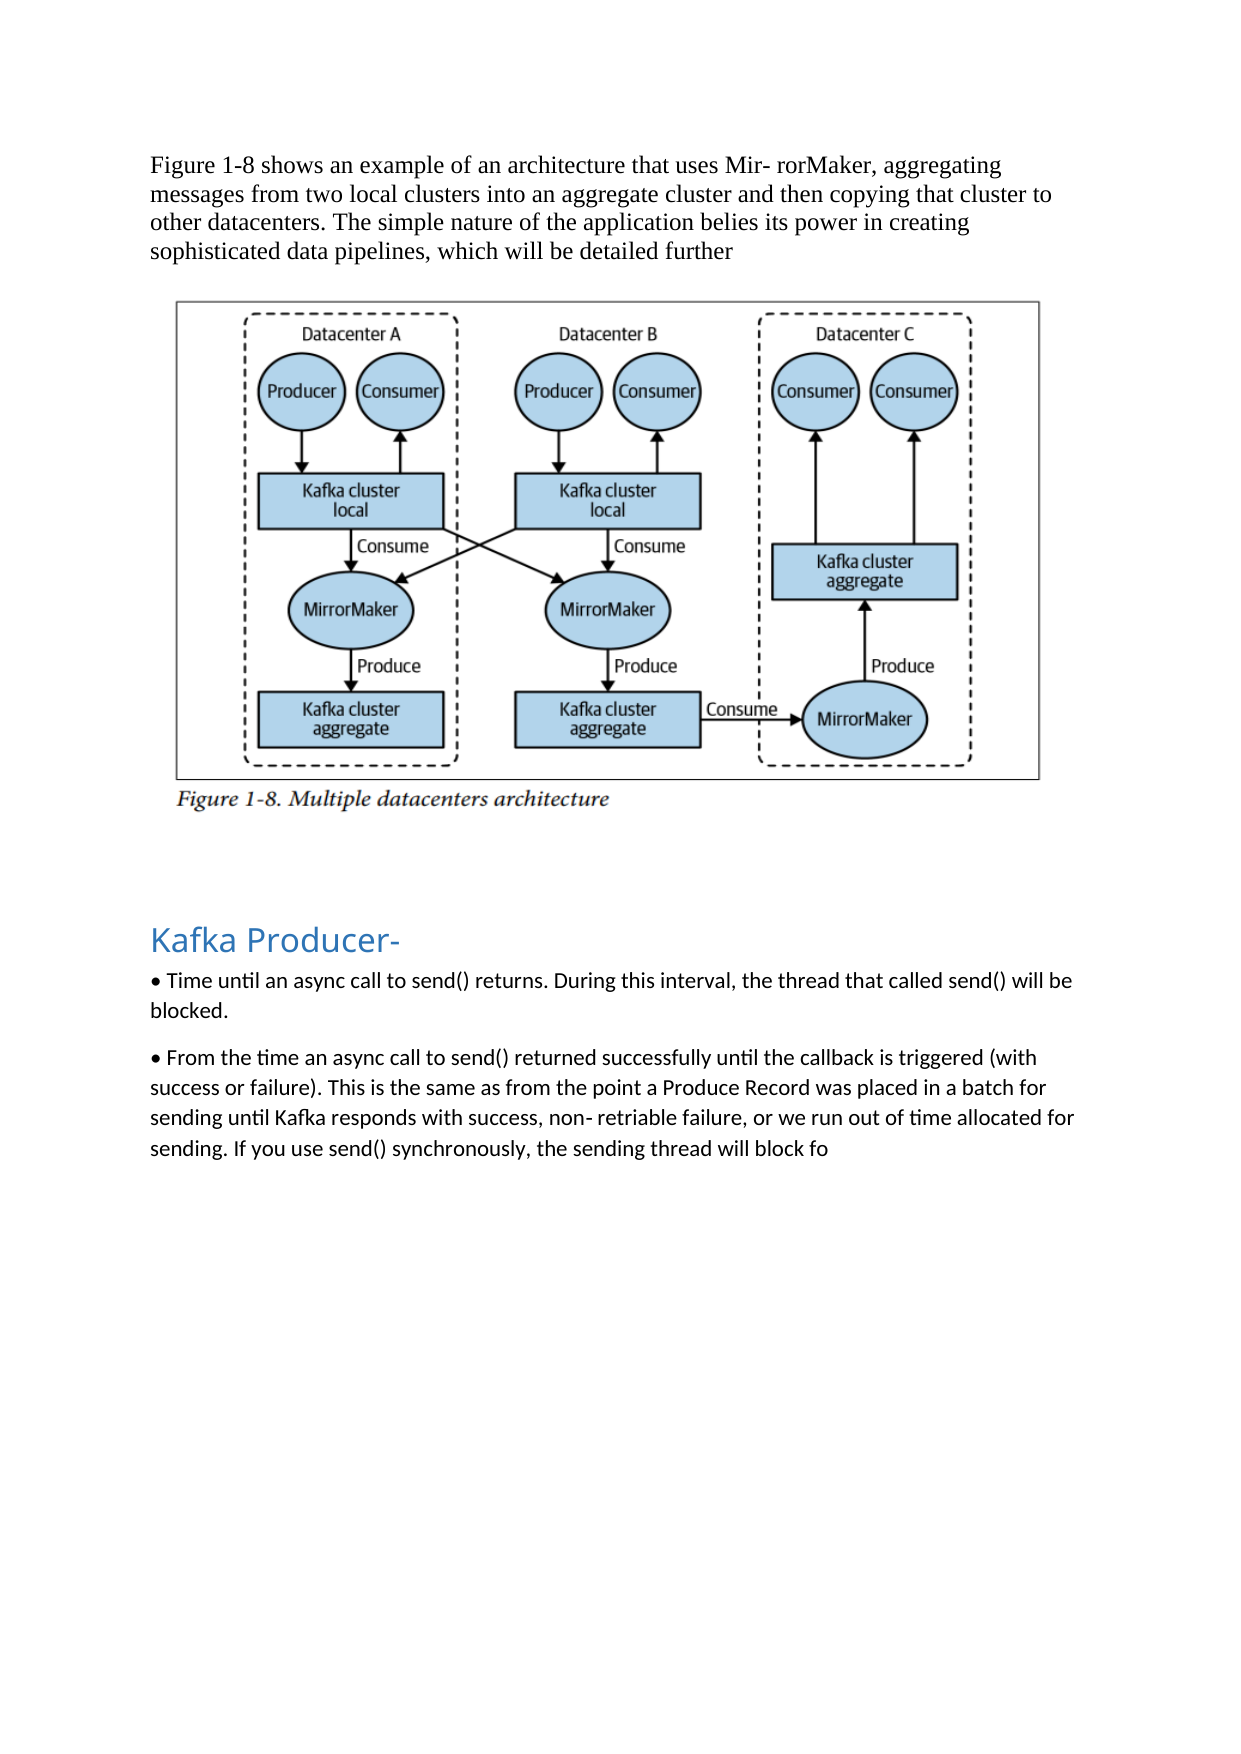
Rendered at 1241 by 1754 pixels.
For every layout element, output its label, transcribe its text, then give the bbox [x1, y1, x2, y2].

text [150, 150, 1090, 265]
text • From the time an async call to send() returned successfully until the callback is triggered (with success or failure). This is the same as from the point a Produce Record was placed in a batch for sending until Kafka responds with success, non‐ retriable failure, or we run out of time allocated for sending. If you use send() synchronously, the sending thread will block fo [150, 1043, 1090, 1162]
picture [150, 293, 1091, 824]
subtitle Kafka Producer- [150, 917, 1090, 962]
text • Time until an async call to send() returns. During this interval, the thread that called send() will be blocked. [150, 966, 1090, 1024]
